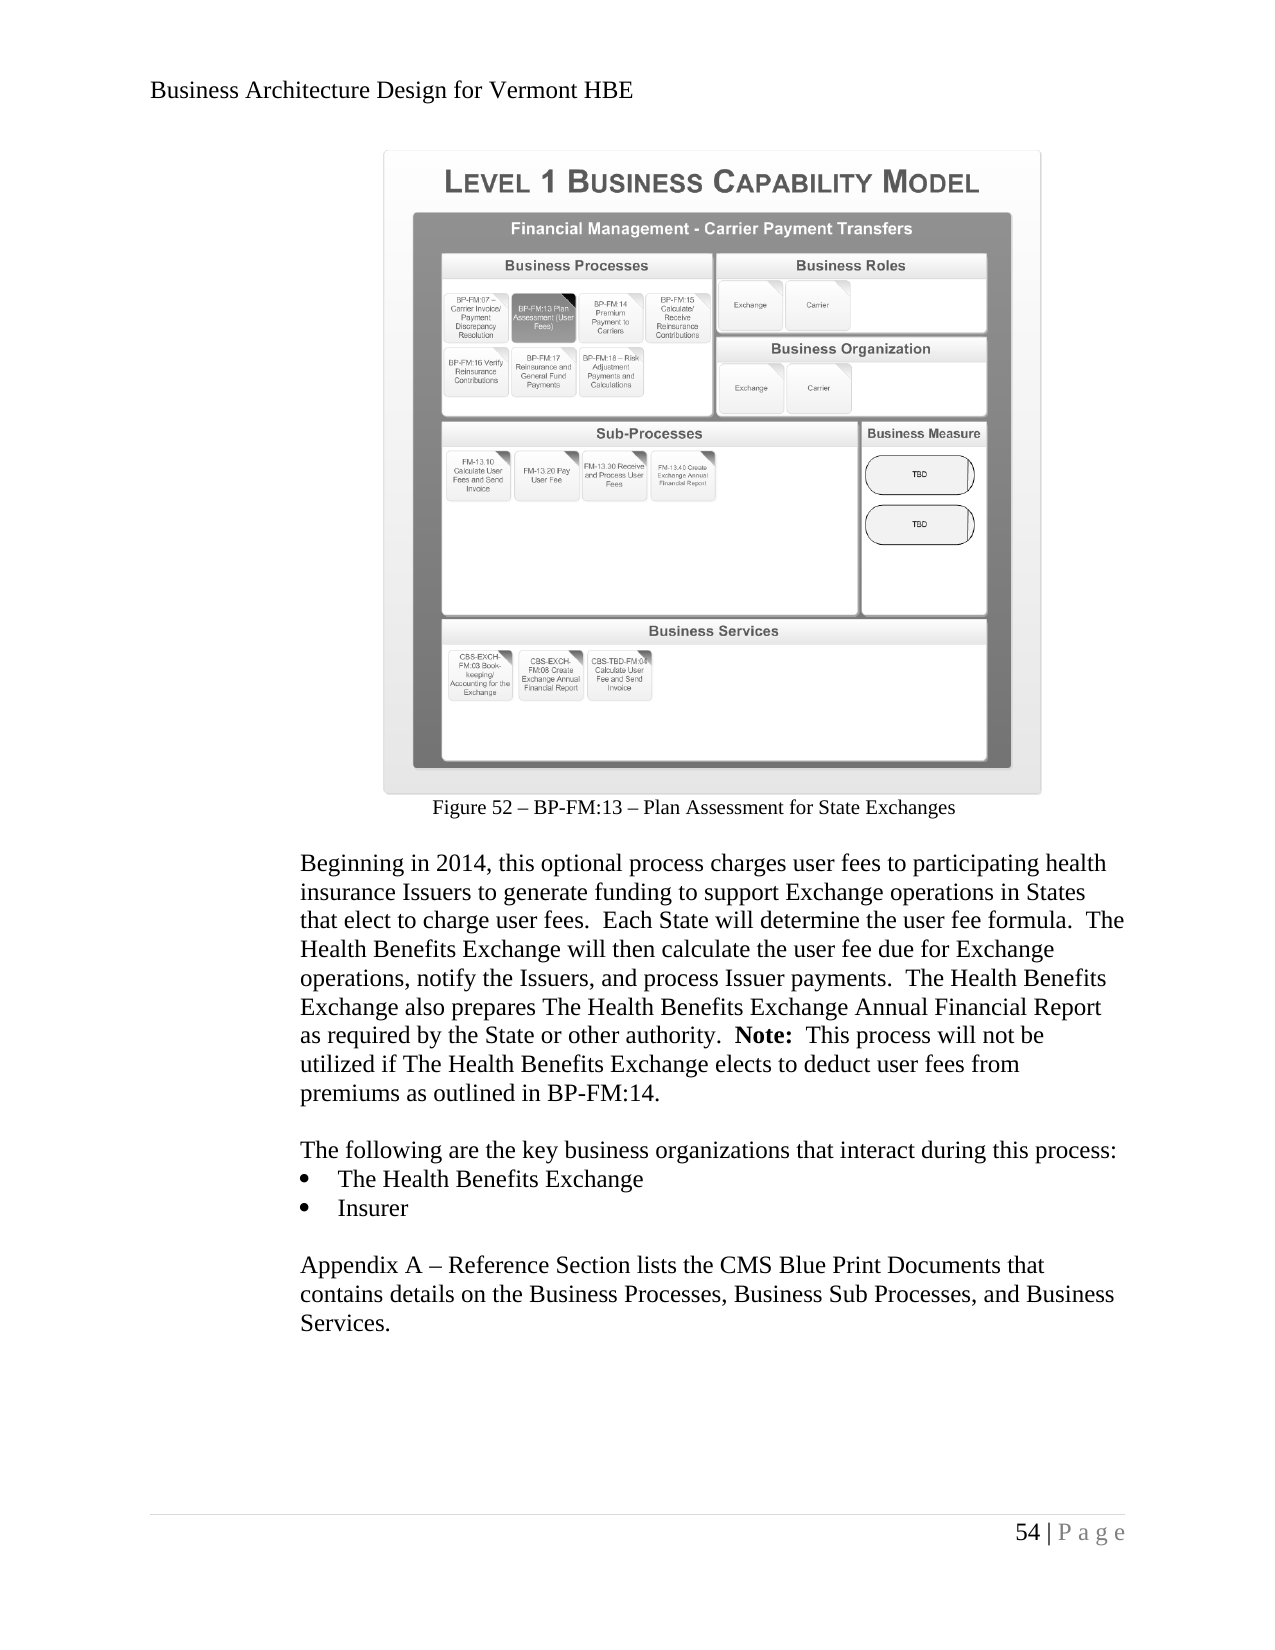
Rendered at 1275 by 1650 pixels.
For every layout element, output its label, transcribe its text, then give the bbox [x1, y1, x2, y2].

text The following are the key business organizations that interact during this process: [300, 1135, 1125, 1164]
picture [383, 150, 1042, 795]
text Appendix A – Reference Section lists the CMS Blue Print Documents that contains details on the Business Processes, Business Sub Processes, and Business Services. [300, 1250, 1125, 1337]
list The Health Benefits Exchange [300, 1164, 1125, 1193]
text Beginning in 2014, this optional process charges user fees to participating health insurance Issuers to generate funding to support Exchange operations in States that elect to charge user fees. Each State will determine the user fee formula. The Health Benefits Exchange will then calculate the user fee due for Exchange operations, notify the Issuers, and process Issuer payments. The Health Benefits Exchange also prepares The Health Benefits Exchange Annual Financial Report as required by the State or other authority. Note: This process will not be utilized if The Health Benefits Exchange elects to deduct user fees from premiums as outlined in BP-FM:14. [300, 848, 1125, 1107]
list Insurer [300, 1193, 1125, 1222]
